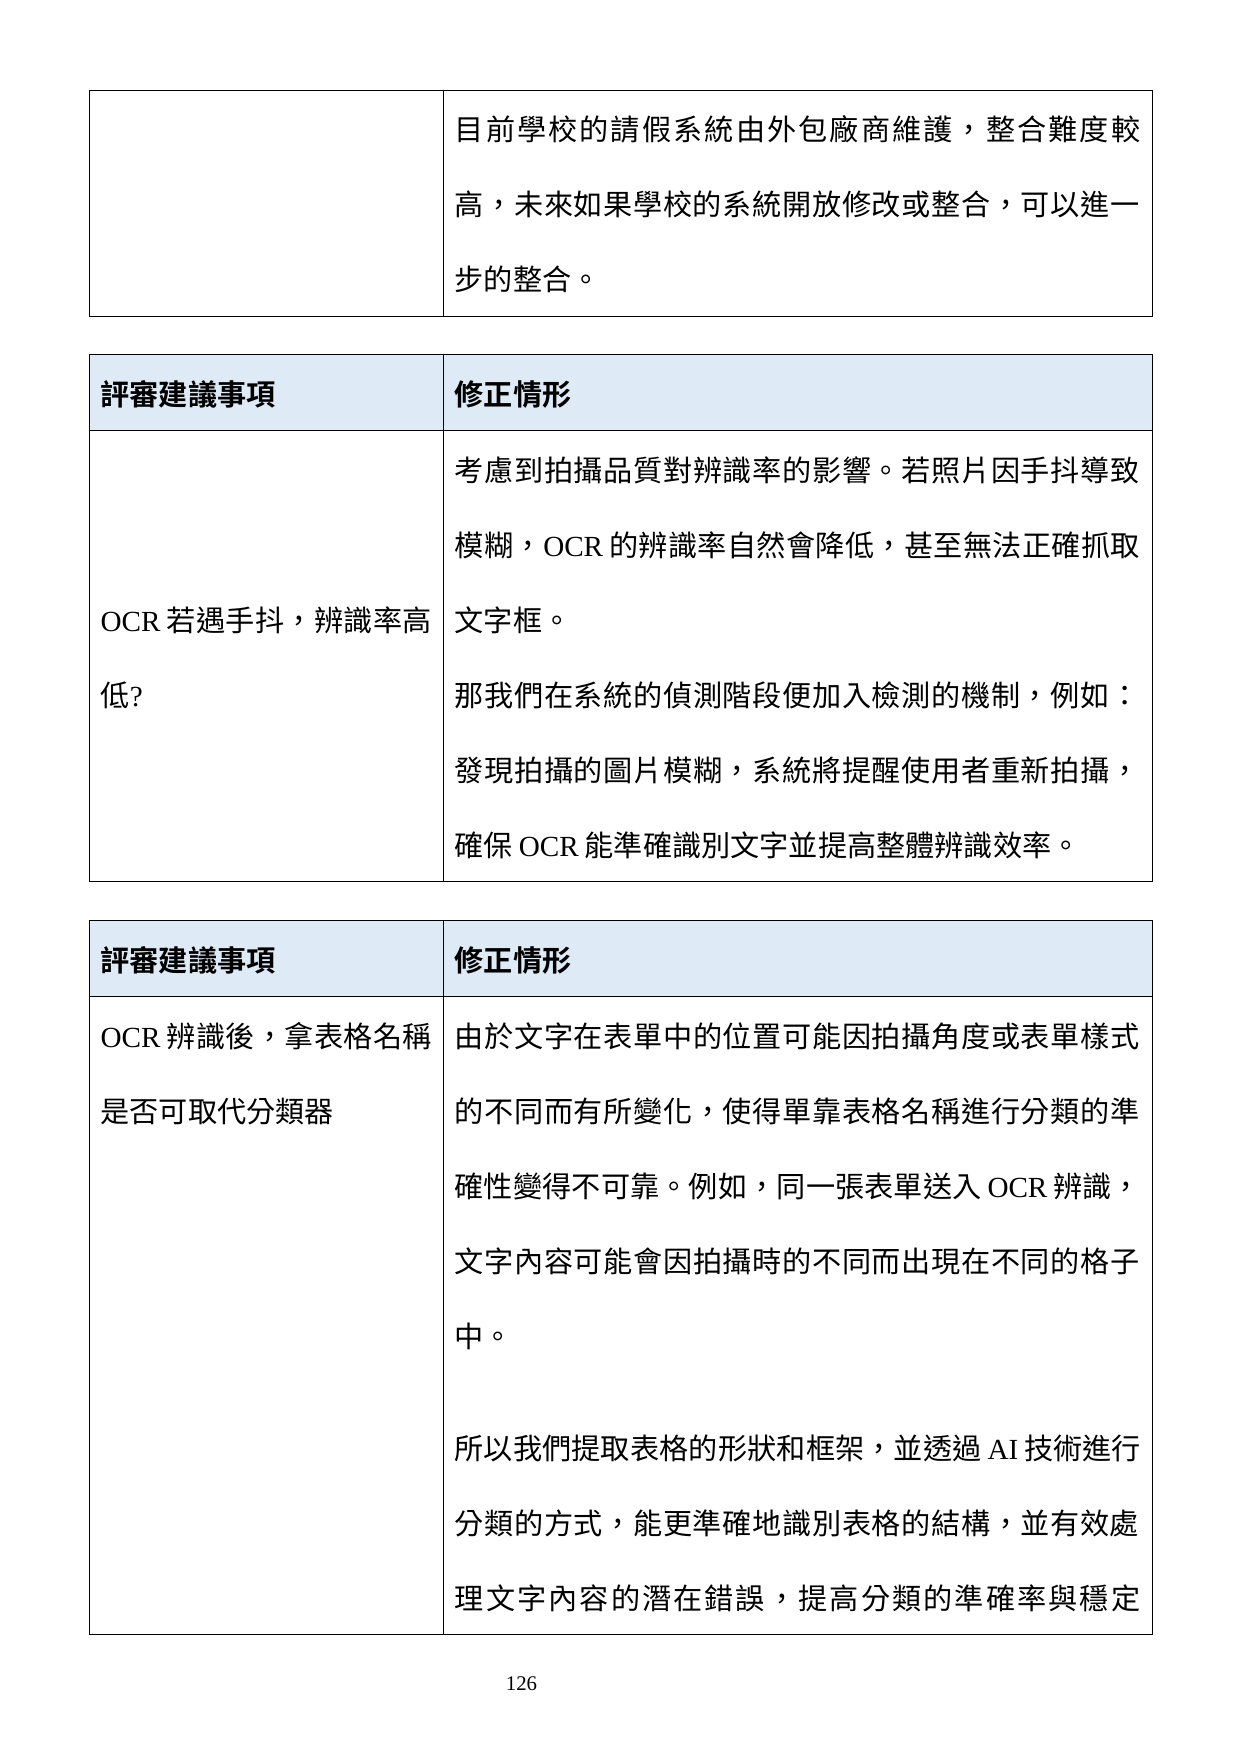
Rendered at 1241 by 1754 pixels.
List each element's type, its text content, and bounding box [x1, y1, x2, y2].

table_header 評審建議事項 [90, 921, 443, 996]
table_cell 考慮到拍攝品質對辨識率的影響。若照片因手抖導致模糊，OCR的辨識率自然會降低，甚至無法正確抓取文字框。 那我們在系統的偵測階段便加入檢測的機制，例如：發現拍攝的圖片模糊，系統將提醒使用者重新拍攝，確保OCR能準確識別文字並提高整體辨識效率。 [444, 431, 1152, 881]
table_header 修正情形 [444, 355, 1152, 430]
table_header 評審建議事項 [90, 355, 443, 430]
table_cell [444, 997, 1152, 1634]
table_header 修正情形 [444, 921, 1152, 996]
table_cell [90, 91, 443, 316]
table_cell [90, 997, 443, 1634]
table_cell OCR若遇手抖，辨識率高低? [90, 431, 443, 881]
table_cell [444, 91, 1152, 316]
